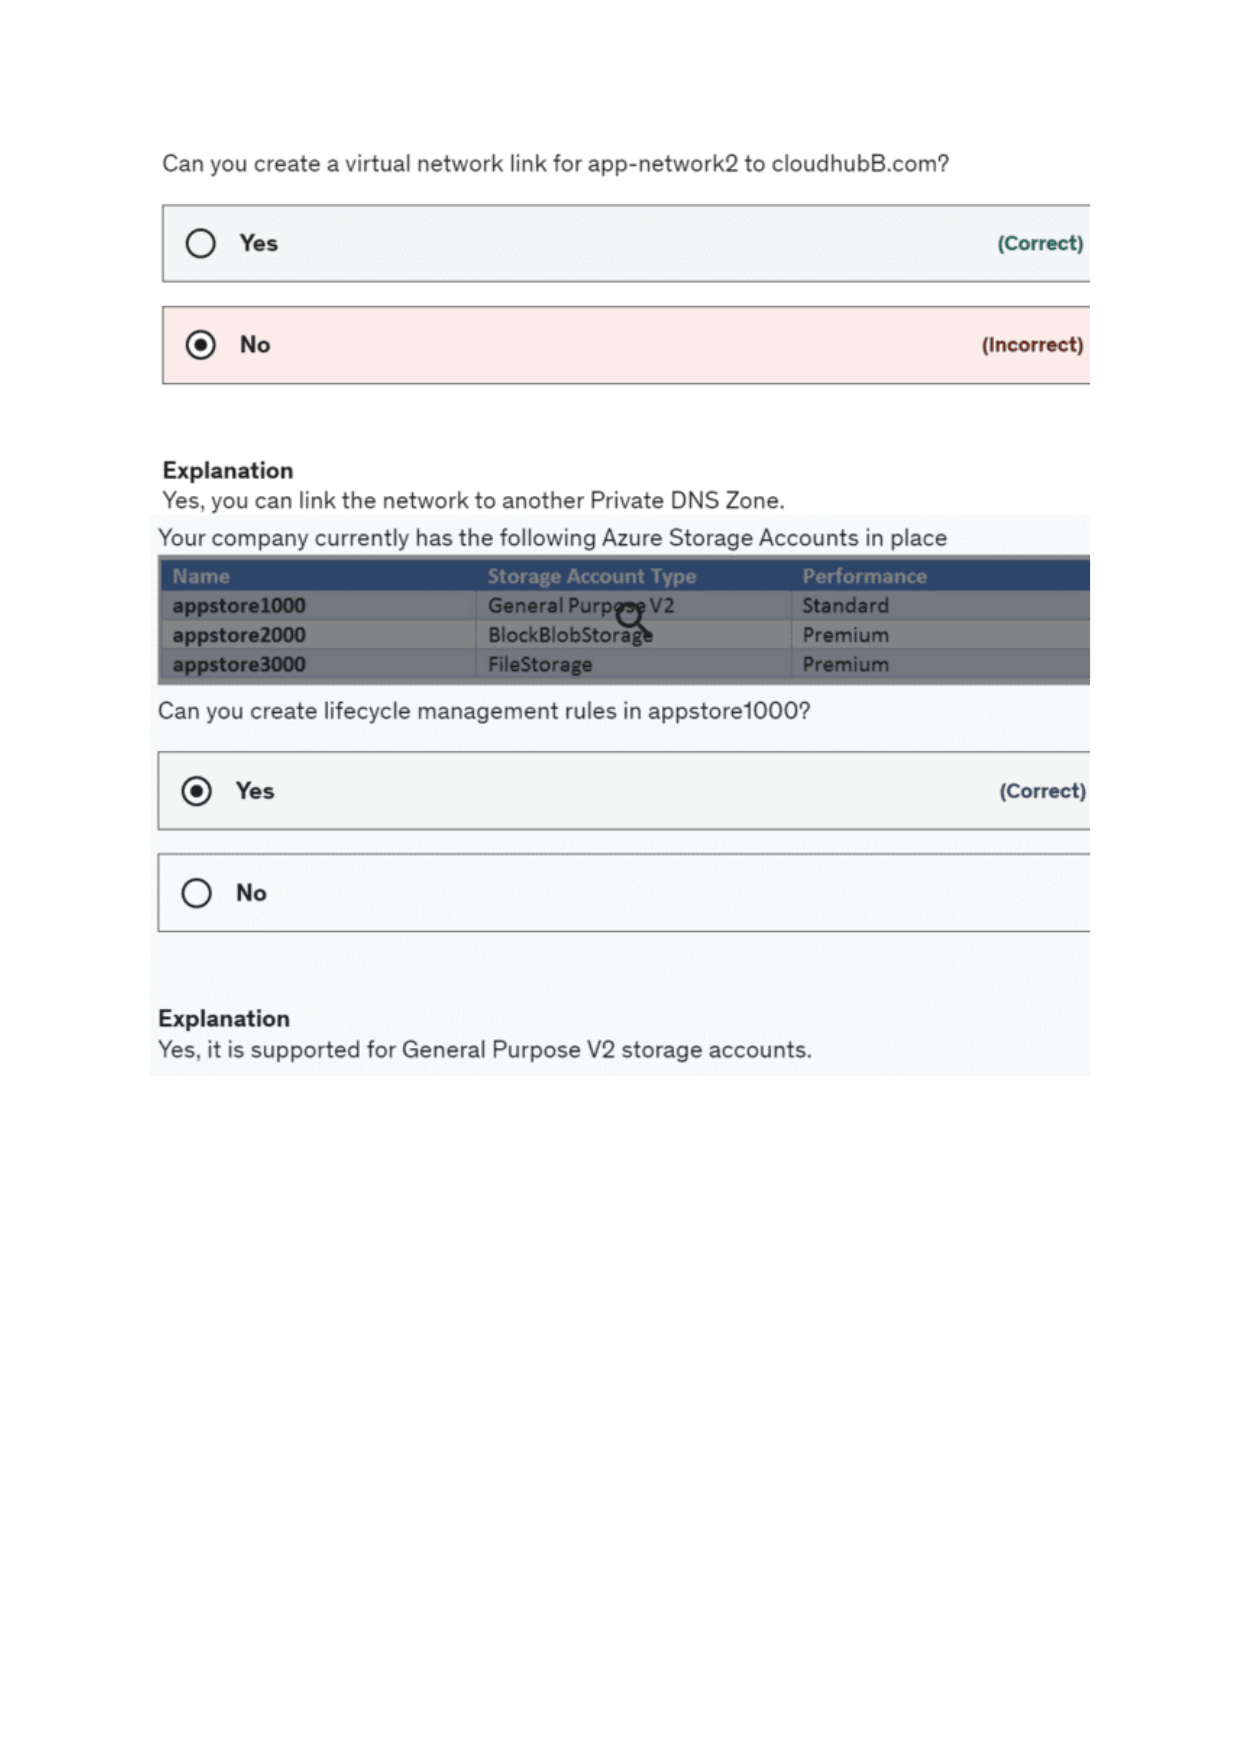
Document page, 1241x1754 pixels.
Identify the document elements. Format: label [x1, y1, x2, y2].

picture [150, 515, 1091, 1076]
picture [150, 150, 1091, 514]
